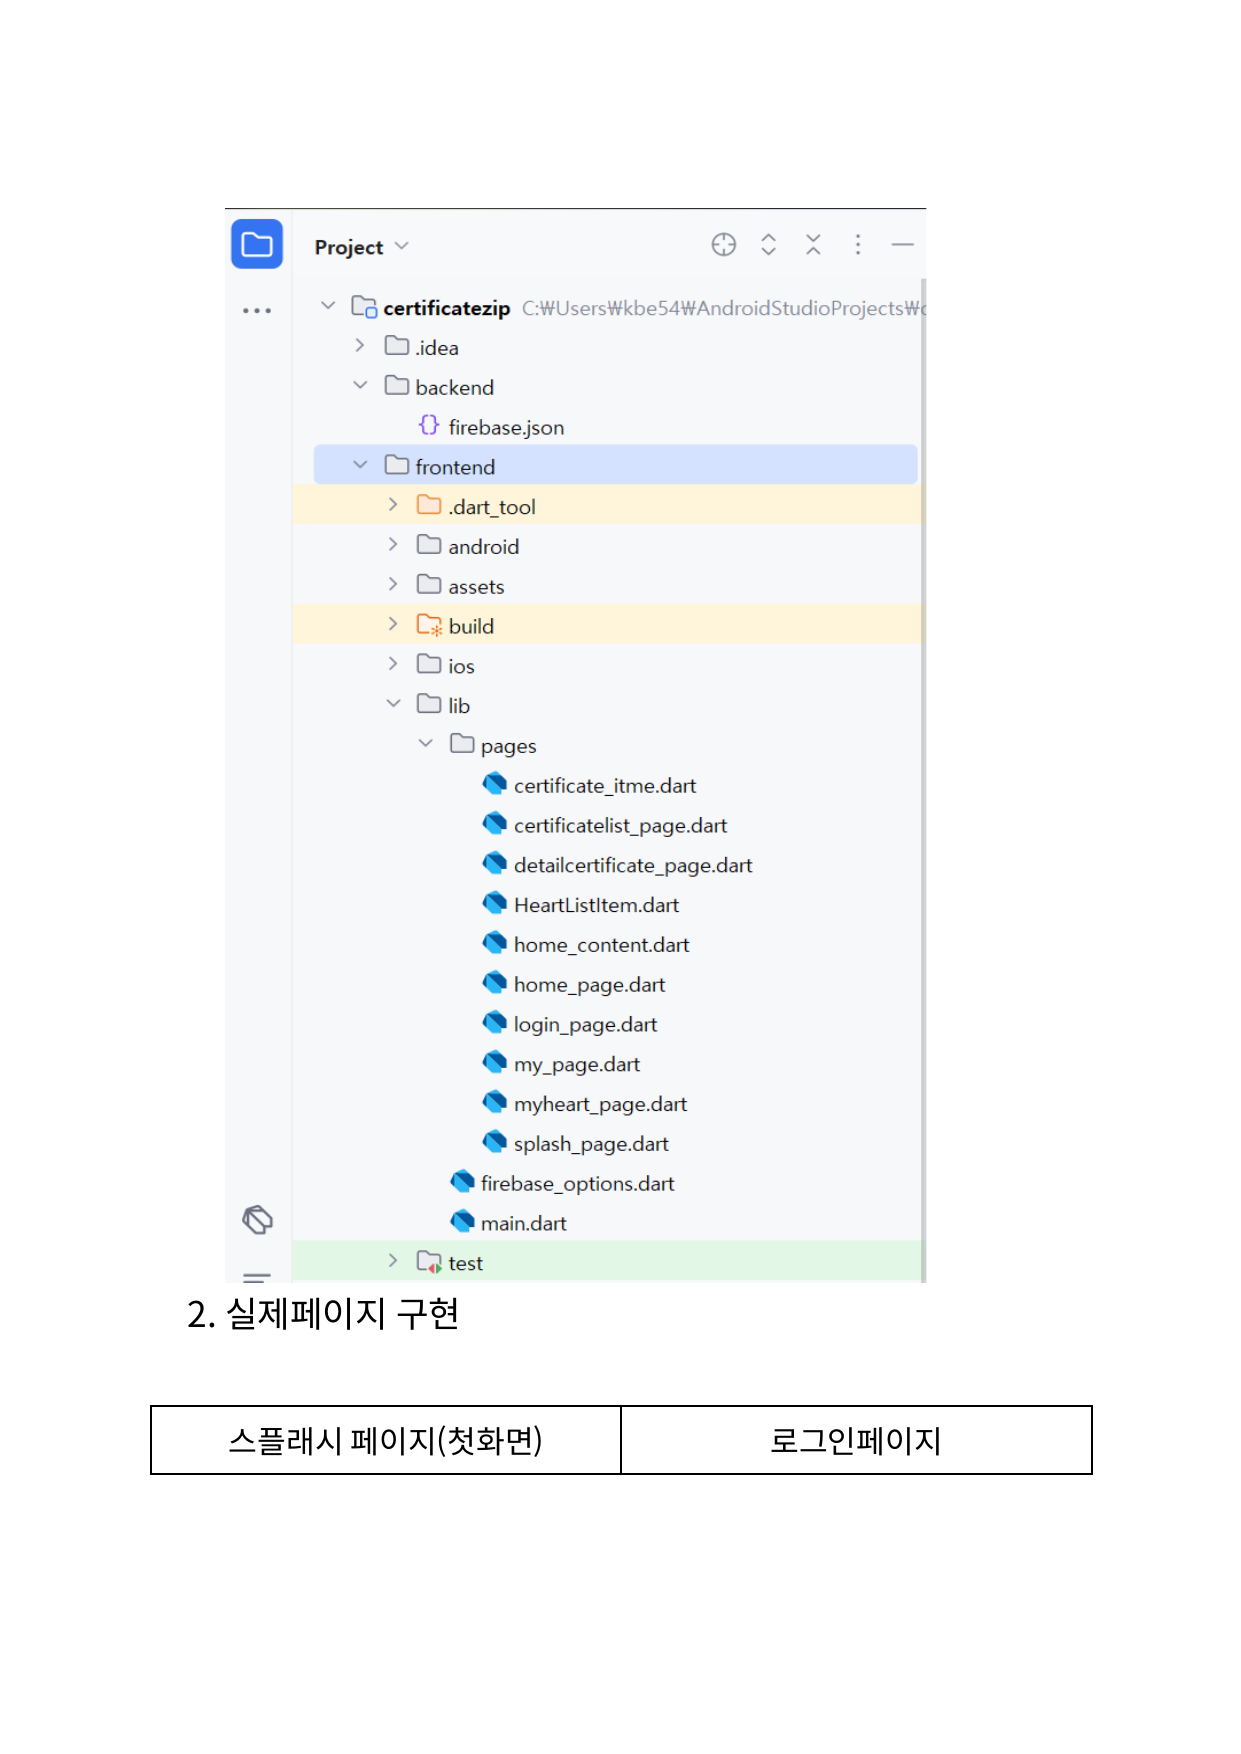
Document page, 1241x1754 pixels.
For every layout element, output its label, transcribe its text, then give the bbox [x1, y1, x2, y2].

list 실제페이지 구현 [187, 1287, 1090, 1338]
table_header 스플래시 페이지(첫화면) [152, 1407, 620, 1473]
picture [225, 208, 927, 1283]
table_header 로그인페이지 [622, 1407, 1091, 1473]
